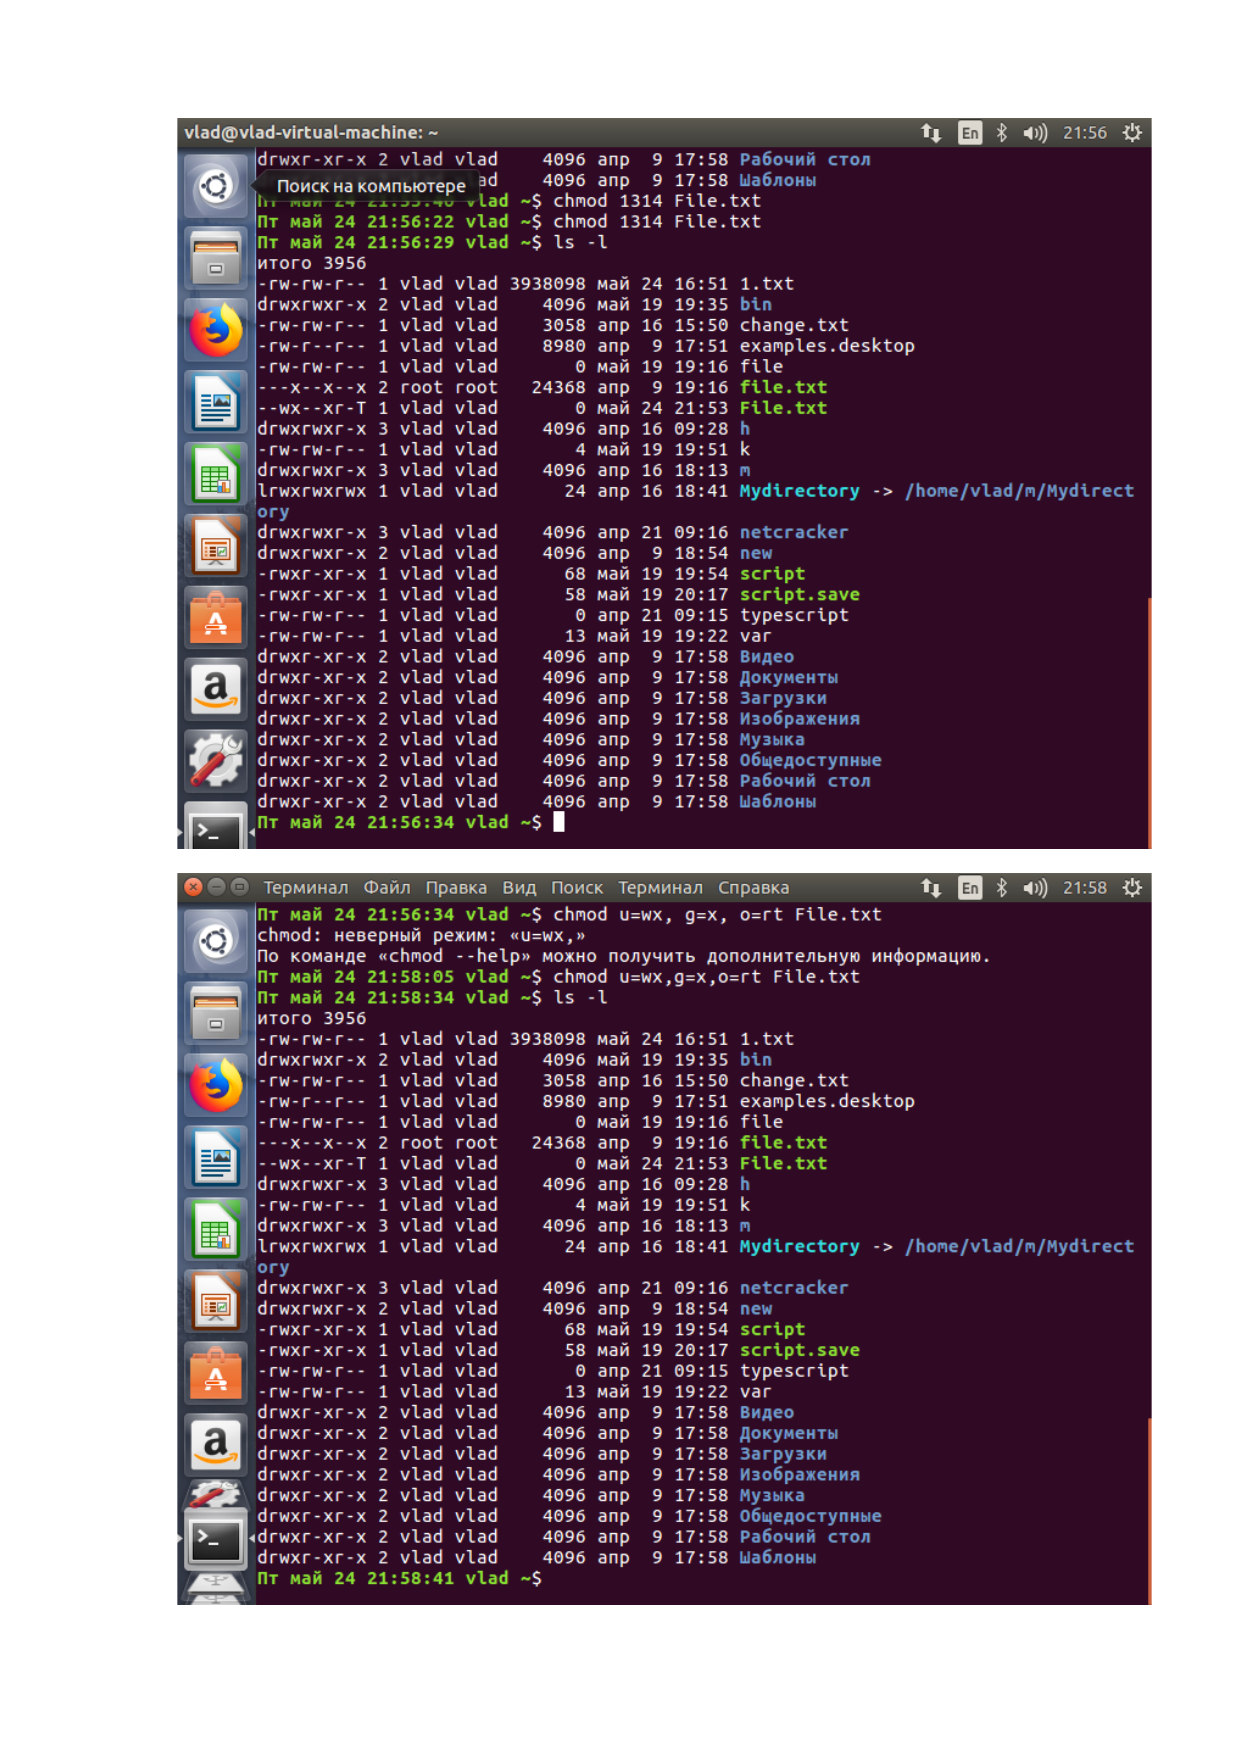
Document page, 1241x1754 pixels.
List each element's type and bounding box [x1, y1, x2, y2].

picture [177, 118, 1152, 849]
picture [177, 873, 1152, 1605]
